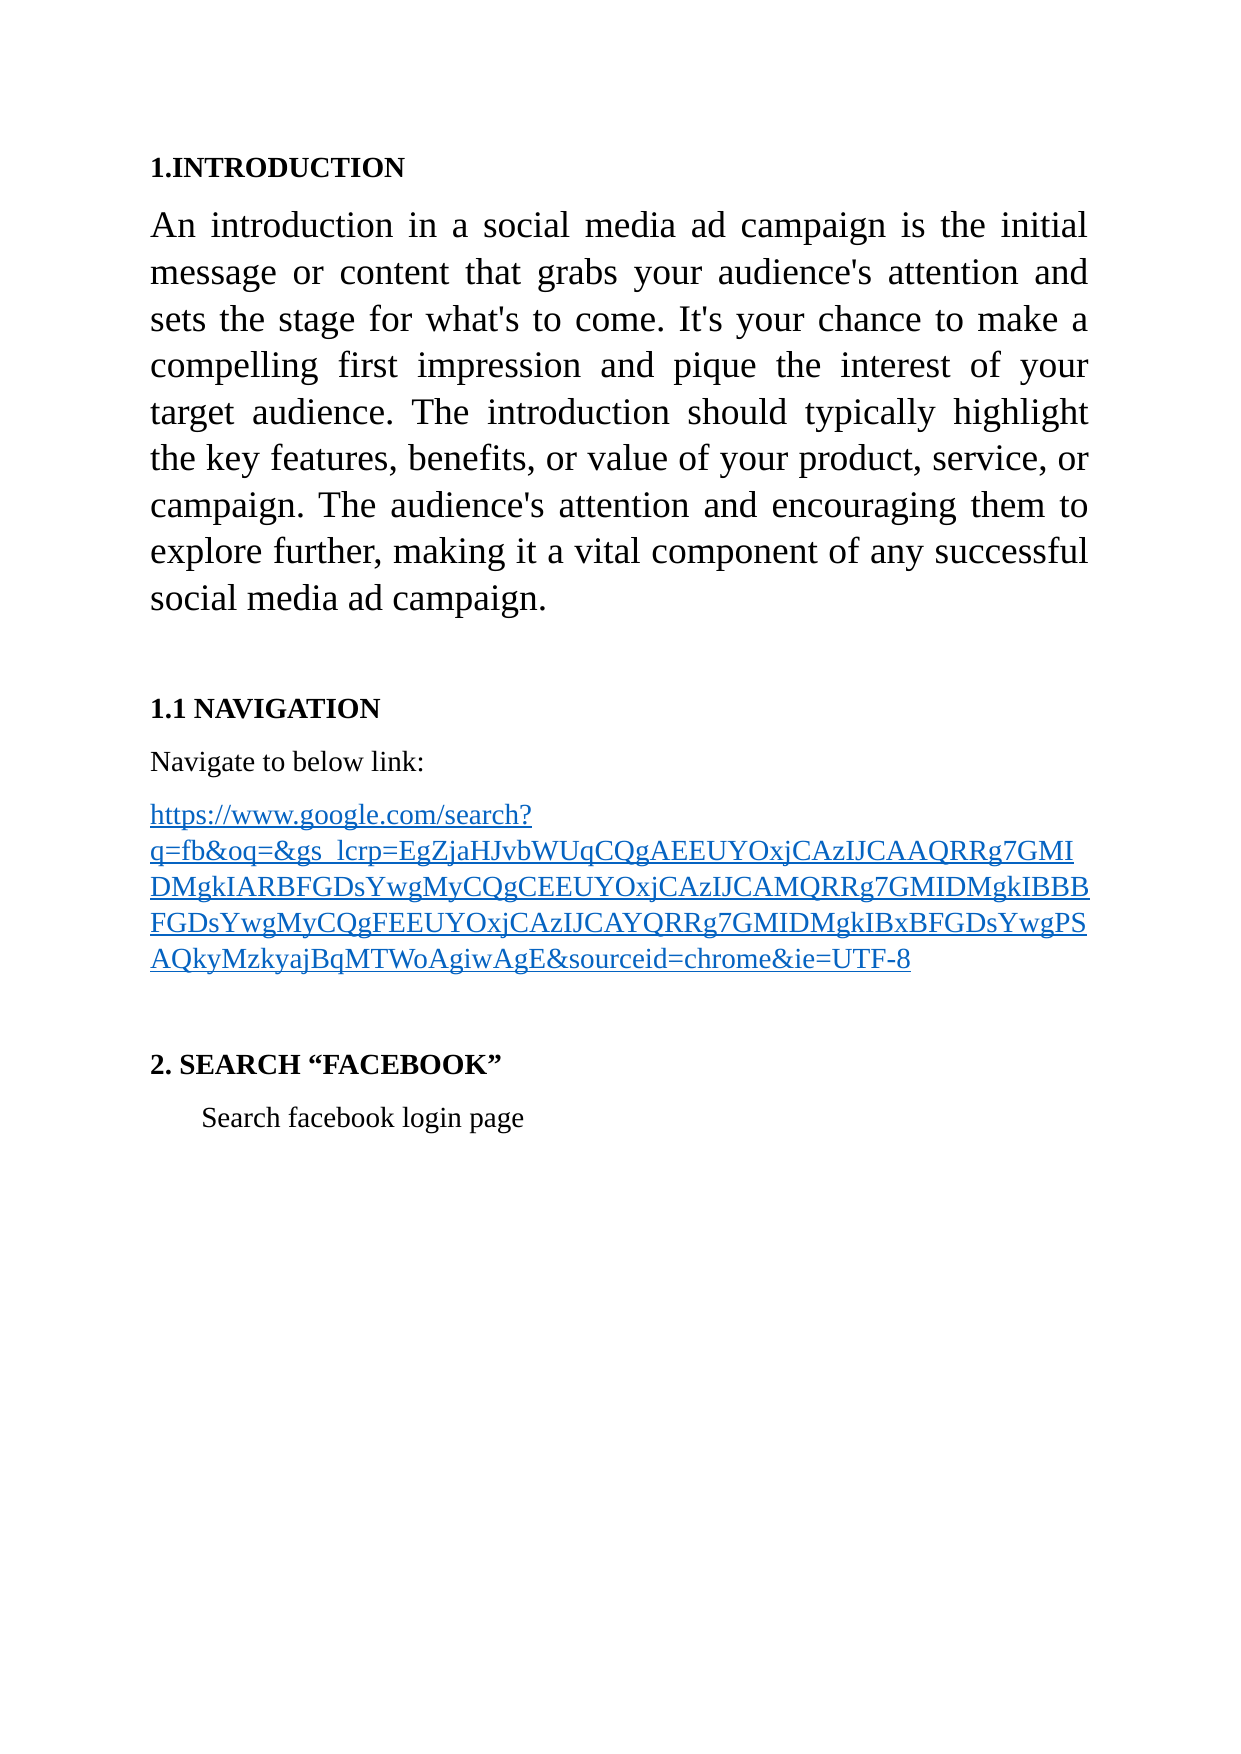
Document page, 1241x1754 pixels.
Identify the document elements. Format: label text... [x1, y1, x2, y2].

text https://www.google.com/search?q=fb&oq=&gs_lcrp=EgZjaHJvbWUqCQgAEEUYOxjCAzIJCAAQRRg7GMIDMgkIARBFGDsYwgMyCQgCEEUYOxjCAzIJCAMQRRg7GMIDMgkIBBBFGDsYwgMyCQgFEEUYOxjCAzIJCAYQRRg7GMIDMgkIBxBFGDsYwgPSAQkyMzkyajBqMTWoAgiwAgE&sourceid=chrome&ie=UTF-8 [150, 797, 1090, 898]
text 1.1 NAVIGATION [150, 691, 1090, 725]
text Navigate to below link: [150, 744, 1090, 778]
text Search facebook login page [150, 1100, 1090, 1133]
text https://www.google.com/search?q=fb&oq=&gs_lcrp=EgZjaHJvbWUqCQgAEEUYOxjCAzIJCAAQRRg7GMIDMgkIARBFGDsYwgMyCQgCEEUYOxjCAzIJCAMQRRg7GMIDMgkIBBBFGDsYwgMyCQgFEEUYOxjCAzIJCAYQRRg7GMIDMgkIBxBFGDsYwgPSAQkyMzkyajBqMTWoAgiwAgE&sourceid=chrome&ie=UTF-8 [150, 900, 1090, 975]
text 1.INTRODUCTION [150, 150, 1090, 183]
text An introduction in a social media ad campaign is the initial message or content that grabs your audience's attention and sets the stage for what's to come. It's your chance to make a compelling first impression and pique the interest of your target audience. The introduction should typically highlight the key features, benefits, or value of your product, service, or campaign. The audience's attention and encouraging them to explore further, making it a vital component of any successful social media ad campaign. [150, 203, 1090, 618]
text 2. SEARCH “FACEBOOK” [150, 1047, 1090, 1081]
